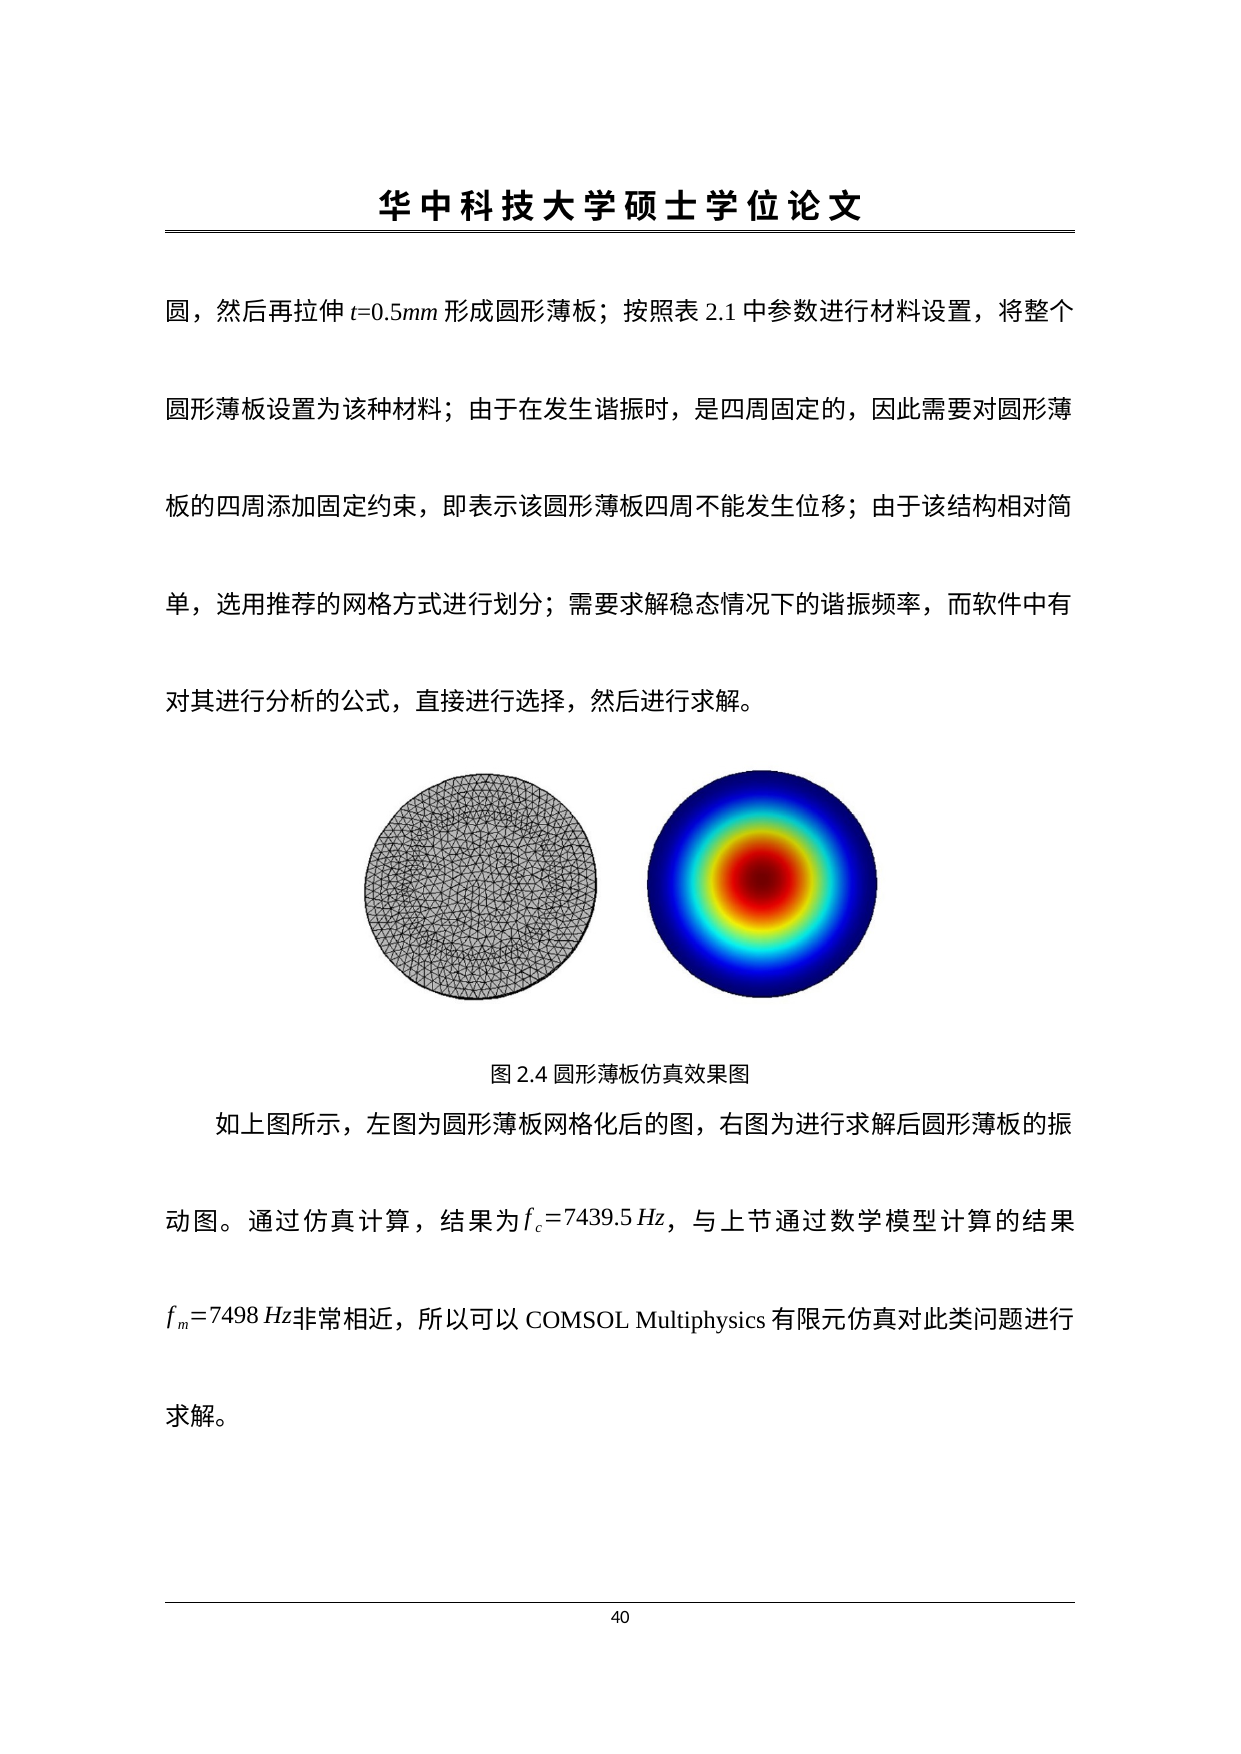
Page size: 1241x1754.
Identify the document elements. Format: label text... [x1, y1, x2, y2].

text 图2.4 圆形薄板仿真效果图 [165, 1057, 1075, 1090]
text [165, 277, 1075, 732]
picture [348, 750, 892, 1035]
text 如上图所示，左图为圆形薄板网格化后的图，右图为进行求解后圆形薄板的振动图。通过仿真计算，结果为，与上节通过数学模型计算的结果非常相近，所以可以COMSOL Multiphysics有限元仿真对此类问题进行求解。 [165, 1090, 1075, 1447]
